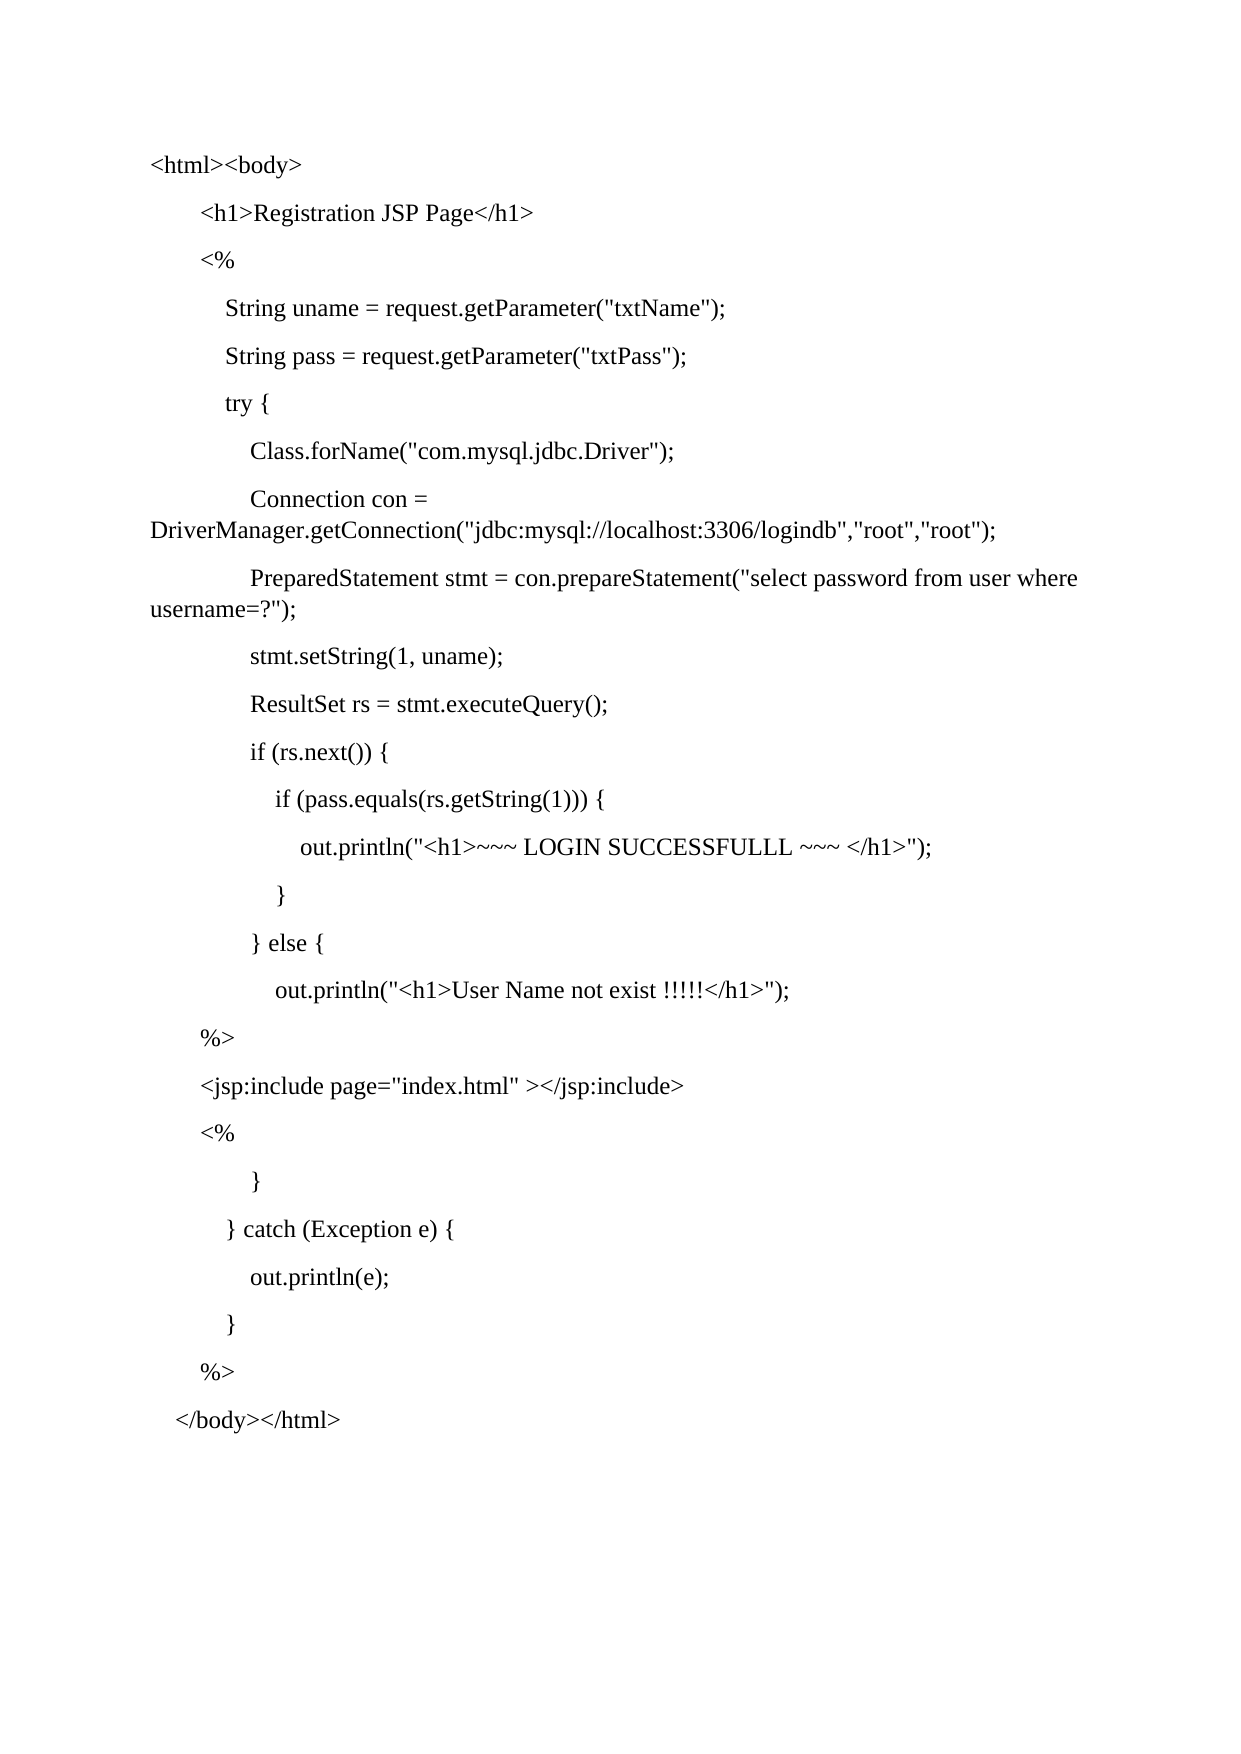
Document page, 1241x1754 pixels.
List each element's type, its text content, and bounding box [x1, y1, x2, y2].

text <% [150, 245, 1090, 274]
text Connection con = DriverManager.getConnection("jdbc:mysql://localhost:3306/logindb","root","root"); [150, 484, 1090, 544]
text %> [150, 1023, 1090, 1052]
text } [150, 1166, 1090, 1195]
text try { [150, 388, 1090, 417]
text out.println("<h1>User Name not exist !!!!!</h1>"); [150, 975, 1090, 1004]
text <h1>Registration JSP Page</h1> [150, 198, 1090, 226]
text } else { [150, 928, 1090, 956]
text Class.forName("com.mysql.jdbc.Driver"); [150, 436, 1090, 465]
text <html><body> [150, 150, 1090, 179]
text ResultSet rs = stmt.executeQuery(); [150, 689, 1090, 718]
text } [150, 1309, 1090, 1338]
text String uname = request.getParameter("txtName"); [150, 293, 1090, 322]
text stmt.setString(1, uname); [150, 641, 1090, 670]
text if (rs.next()) { [150, 737, 1090, 766]
text %> [150, 1357, 1090, 1386]
text } [150, 880, 1090, 909]
text </body></html> [150, 1405, 1090, 1433]
text <jsp:include page="index.html" ></jsp:include> [150, 1071, 1090, 1099]
text } catch (Exception e) { [150, 1214, 1090, 1243]
text out.println(e); [150, 1262, 1090, 1290]
text PreparedStatement stmt = con.prepareStatement("select password from user where username=?"); [150, 563, 1090, 622]
text out.println("<h1>~~~ LOGIN SUCCESSFULLL ~~~ </h1>"); [150, 832, 1090, 861]
text if (pass.equals(rs.getString(1))) { [150, 784, 1090, 813]
text <% [150, 1118, 1090, 1147]
text String pass = request.getParameter("txtPass"); [150, 341, 1090, 369]
